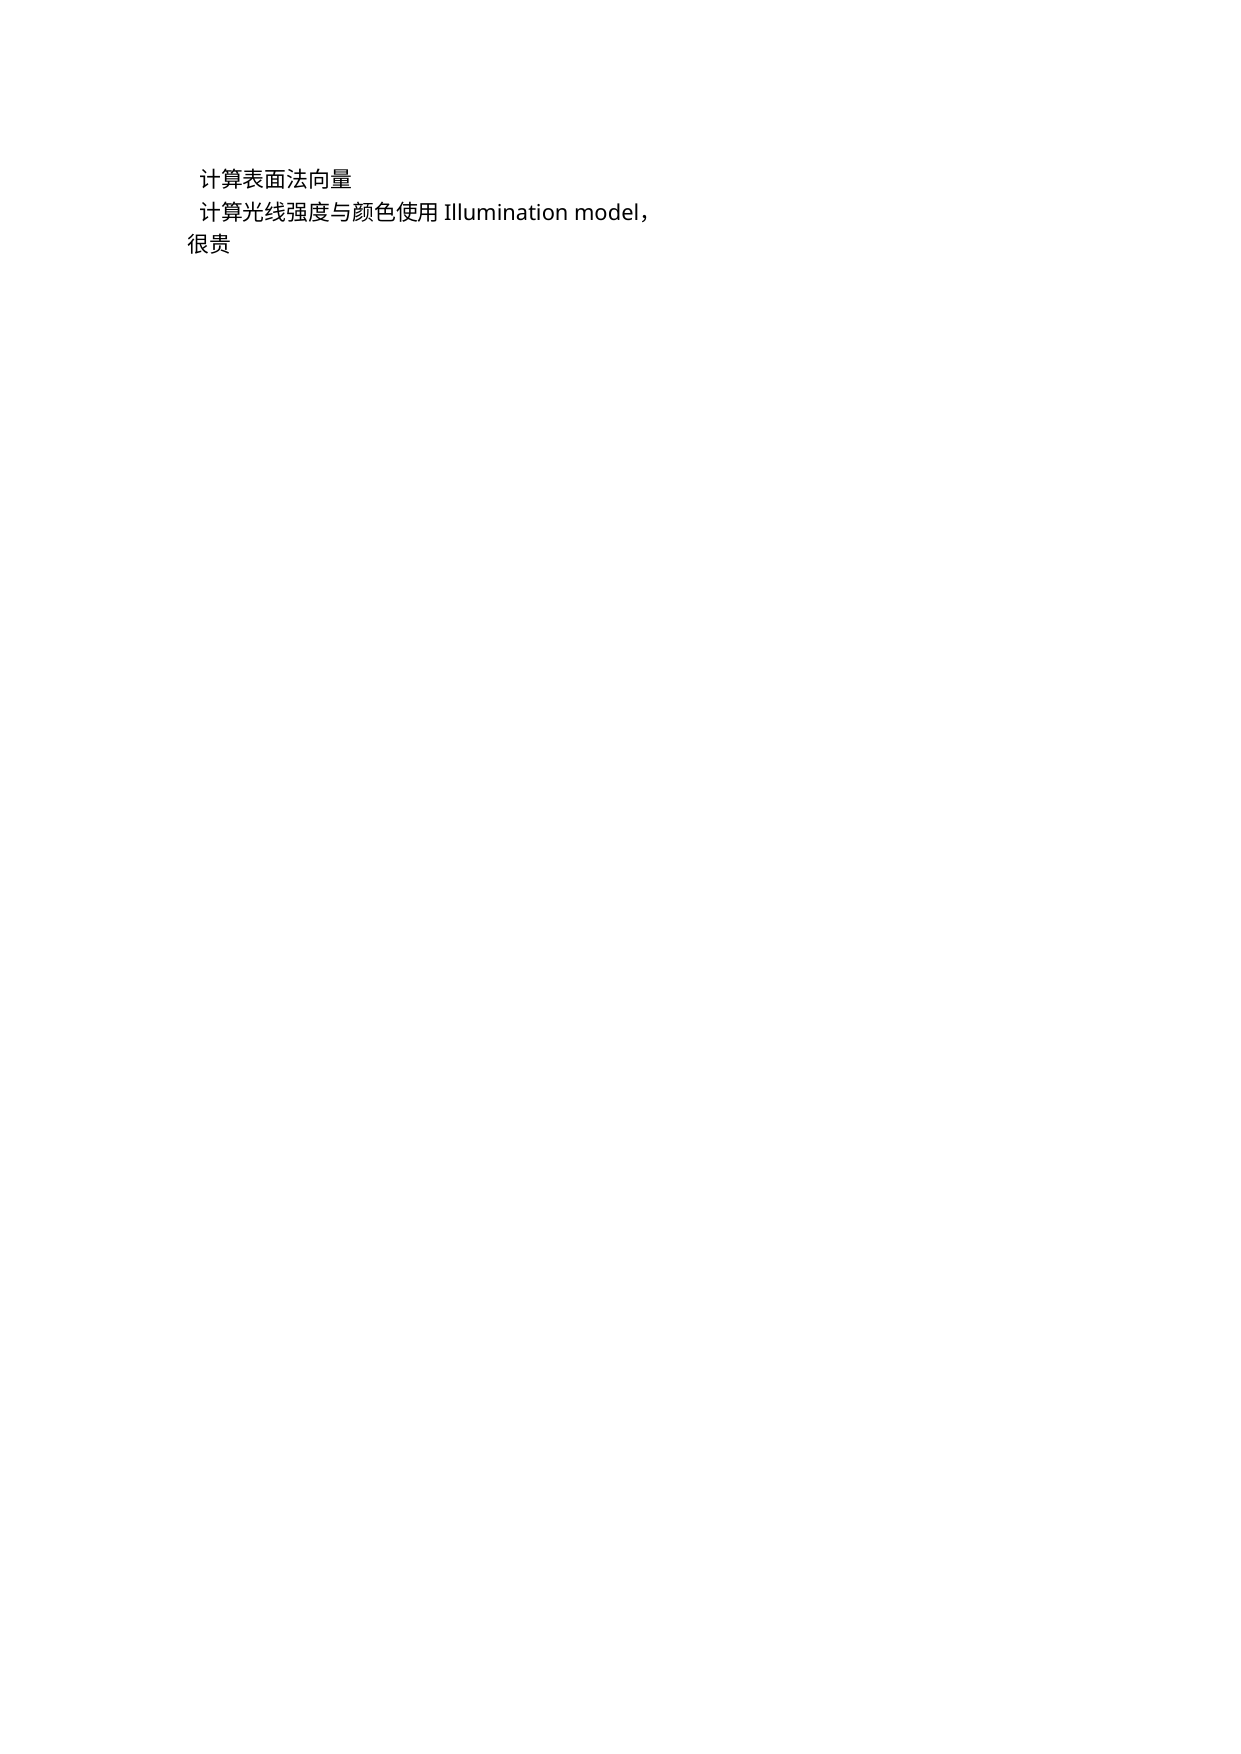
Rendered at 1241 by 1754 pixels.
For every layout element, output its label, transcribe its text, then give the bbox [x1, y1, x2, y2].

text 计算表面法向量 [187, 162, 1053, 194]
text 计算光线强度与颜色使用Illumination model， [187, 194, 1053, 227]
text 很贵 [187, 227, 1053, 259]
